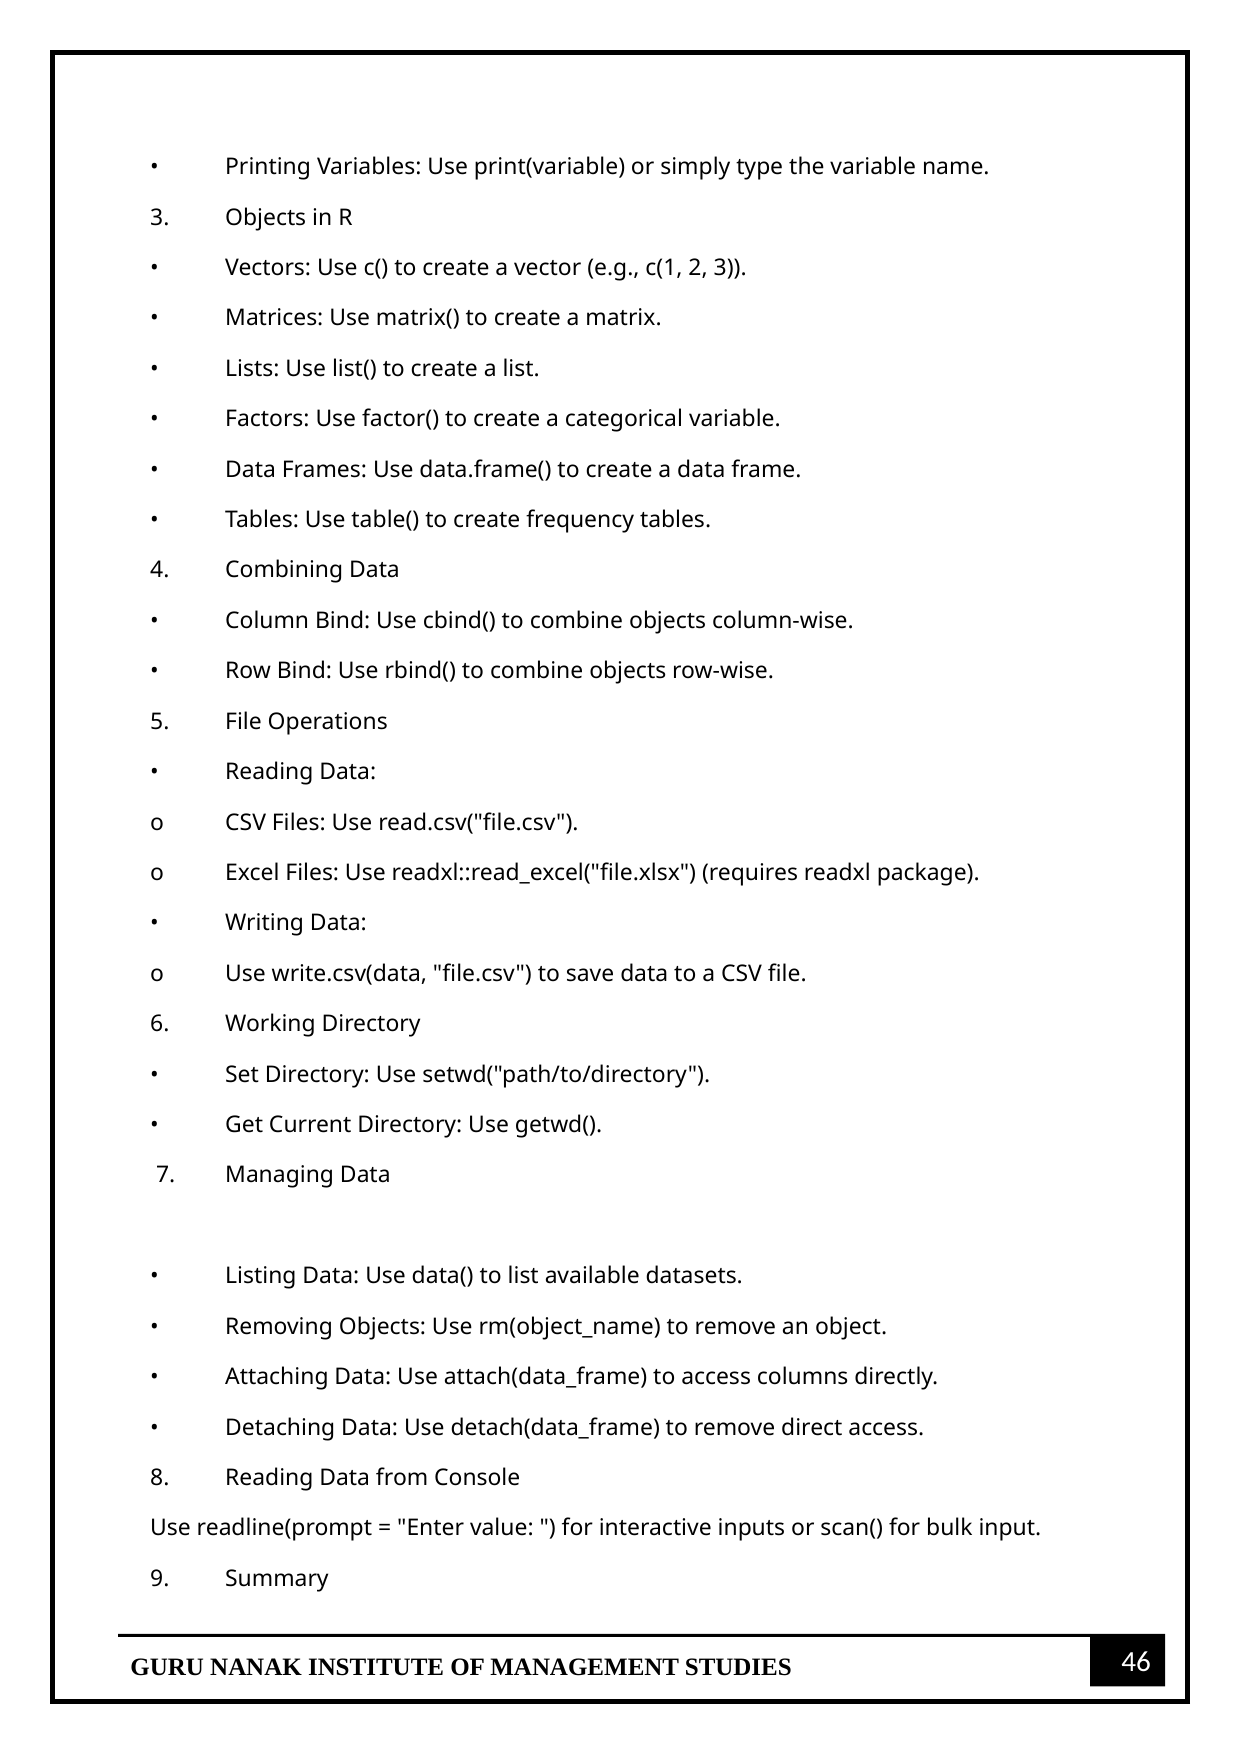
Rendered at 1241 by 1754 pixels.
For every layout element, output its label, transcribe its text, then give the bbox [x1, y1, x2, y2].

text 3. Objects in R [150, 200, 1090, 232]
text 4. Combining Data [150, 553, 1090, 584]
text • Data Frames: Use data.frame() to create a data frame. [150, 452, 1090, 484]
text • Reading Data: [150, 755, 1090, 786]
text 9. Summary [150, 1562, 1090, 1593]
text 7. Managing Data [150, 1158, 1090, 1189]
text o Excel Files: Use readxl::read_excel("file.xlsx") (requires readxl package). [150, 856, 1090, 887]
text • Listing Data: Use data() to list available datasets. [150, 1259, 1090, 1290]
text 6. Working Directory [150, 1007, 1090, 1038]
text Use readline(prompt = "Enter value: ") for interactive inputs or scan() for bulk input. [150, 1511, 1090, 1542]
text • Set Directory: Use setwd("path/to/directory"). [150, 1057, 1090, 1089]
text • Lists: Use list() to create a list. [150, 352, 1090, 383]
text • Get Current Directory: Use getwd(). [150, 1108, 1090, 1139]
text • Vectors: Use c() to create a vector (e.g., c(1, 2, 3)). [150, 251, 1090, 282]
text • Matrices: Use matrix() to create a matrix. [150, 301, 1090, 332]
text o Use write.csv(data, "file.csv") to save data to a CSV file. [150, 957, 1090, 988]
text o CSV Files: Use read.csv("file.csv"). [150, 805, 1090, 837]
text • Removing Objects: Use rm(object_name) to remove an object. [150, 1309, 1090, 1341]
text • Printing Variables: Use print(variable) or simply type the variable name. [150, 150, 1090, 181]
text 5. File Operations [150, 704, 1090, 736]
text • Detaching Data: Use detach(data_frame) to remove direct access. [150, 1410, 1090, 1442]
text • Attaching Data: Use attach(data_frame) to access columns directly. [150, 1360, 1090, 1391]
text • Writing Data: [150, 906, 1090, 937]
text • Tables: Use table() to create frequency tables. [150, 503, 1090, 534]
text 8. Reading Data from Console [150, 1461, 1090, 1492]
text • Factors: Use factor() to create a categorical variable. [150, 402, 1090, 433]
text • Column Bind: Use cbind() to combine objects column-wise. [150, 604, 1090, 635]
text • Row Bind: Use rbind() to combine objects row-wise. [150, 654, 1090, 685]
